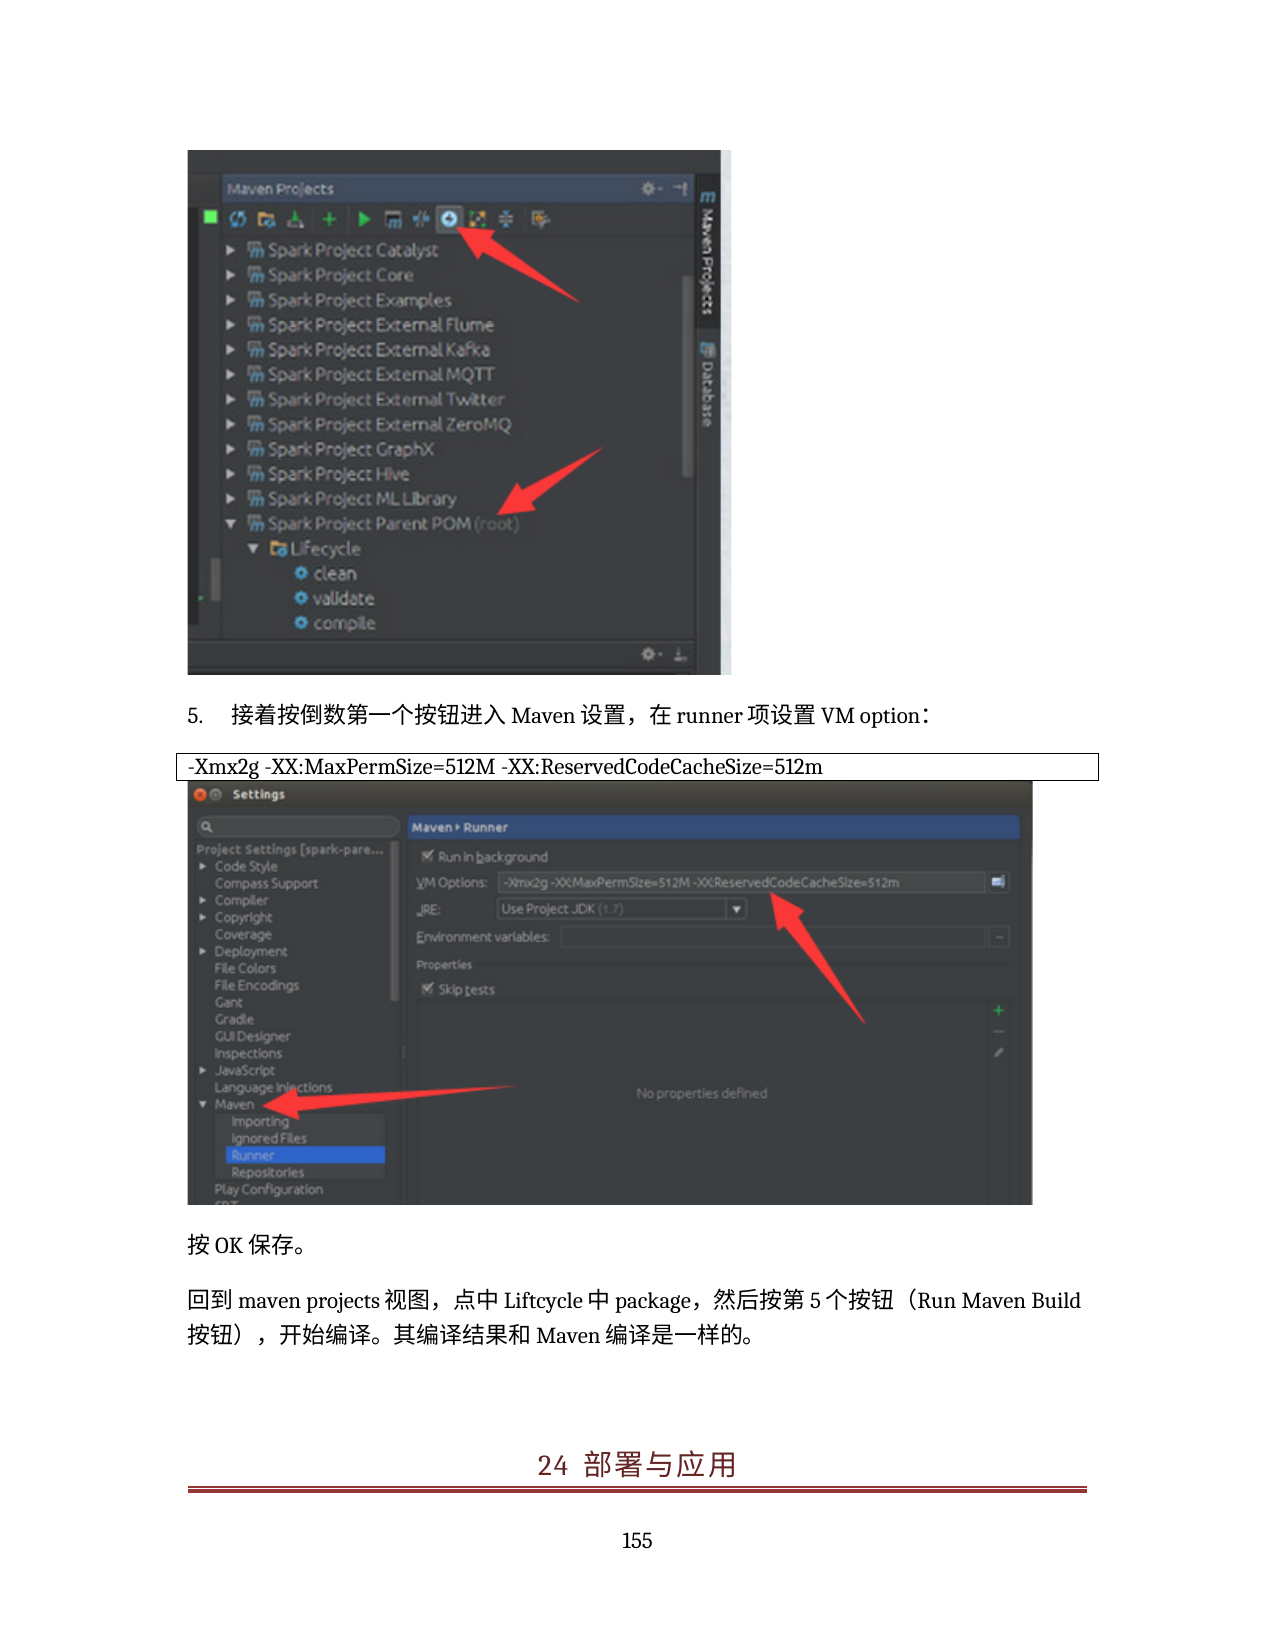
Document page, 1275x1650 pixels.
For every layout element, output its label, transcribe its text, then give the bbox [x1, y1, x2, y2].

list 接着按倒数第一个按钮进入Maven设置，在runner项设置VM option： [187, 697, 1087, 730]
picture [187, 150, 732, 675]
table_header -Xmx2g -XX:MaxPermSize=512M -XX:ReservedCodeCacheSize=512m [177, 754, 1098, 780]
subtitle 部署与应用 [187, 1442, 1087, 1493]
picture [187, 781, 1033, 1205]
text 回到maven projects视图，点中Liftcycle中package，然后按第5个按钮（Run Maven Build按钮），开始编译。其编译结果和Maven编译是一样的。 [187, 1282, 1087, 1350]
text 按OK 保存。 [187, 1227, 1087, 1260]
